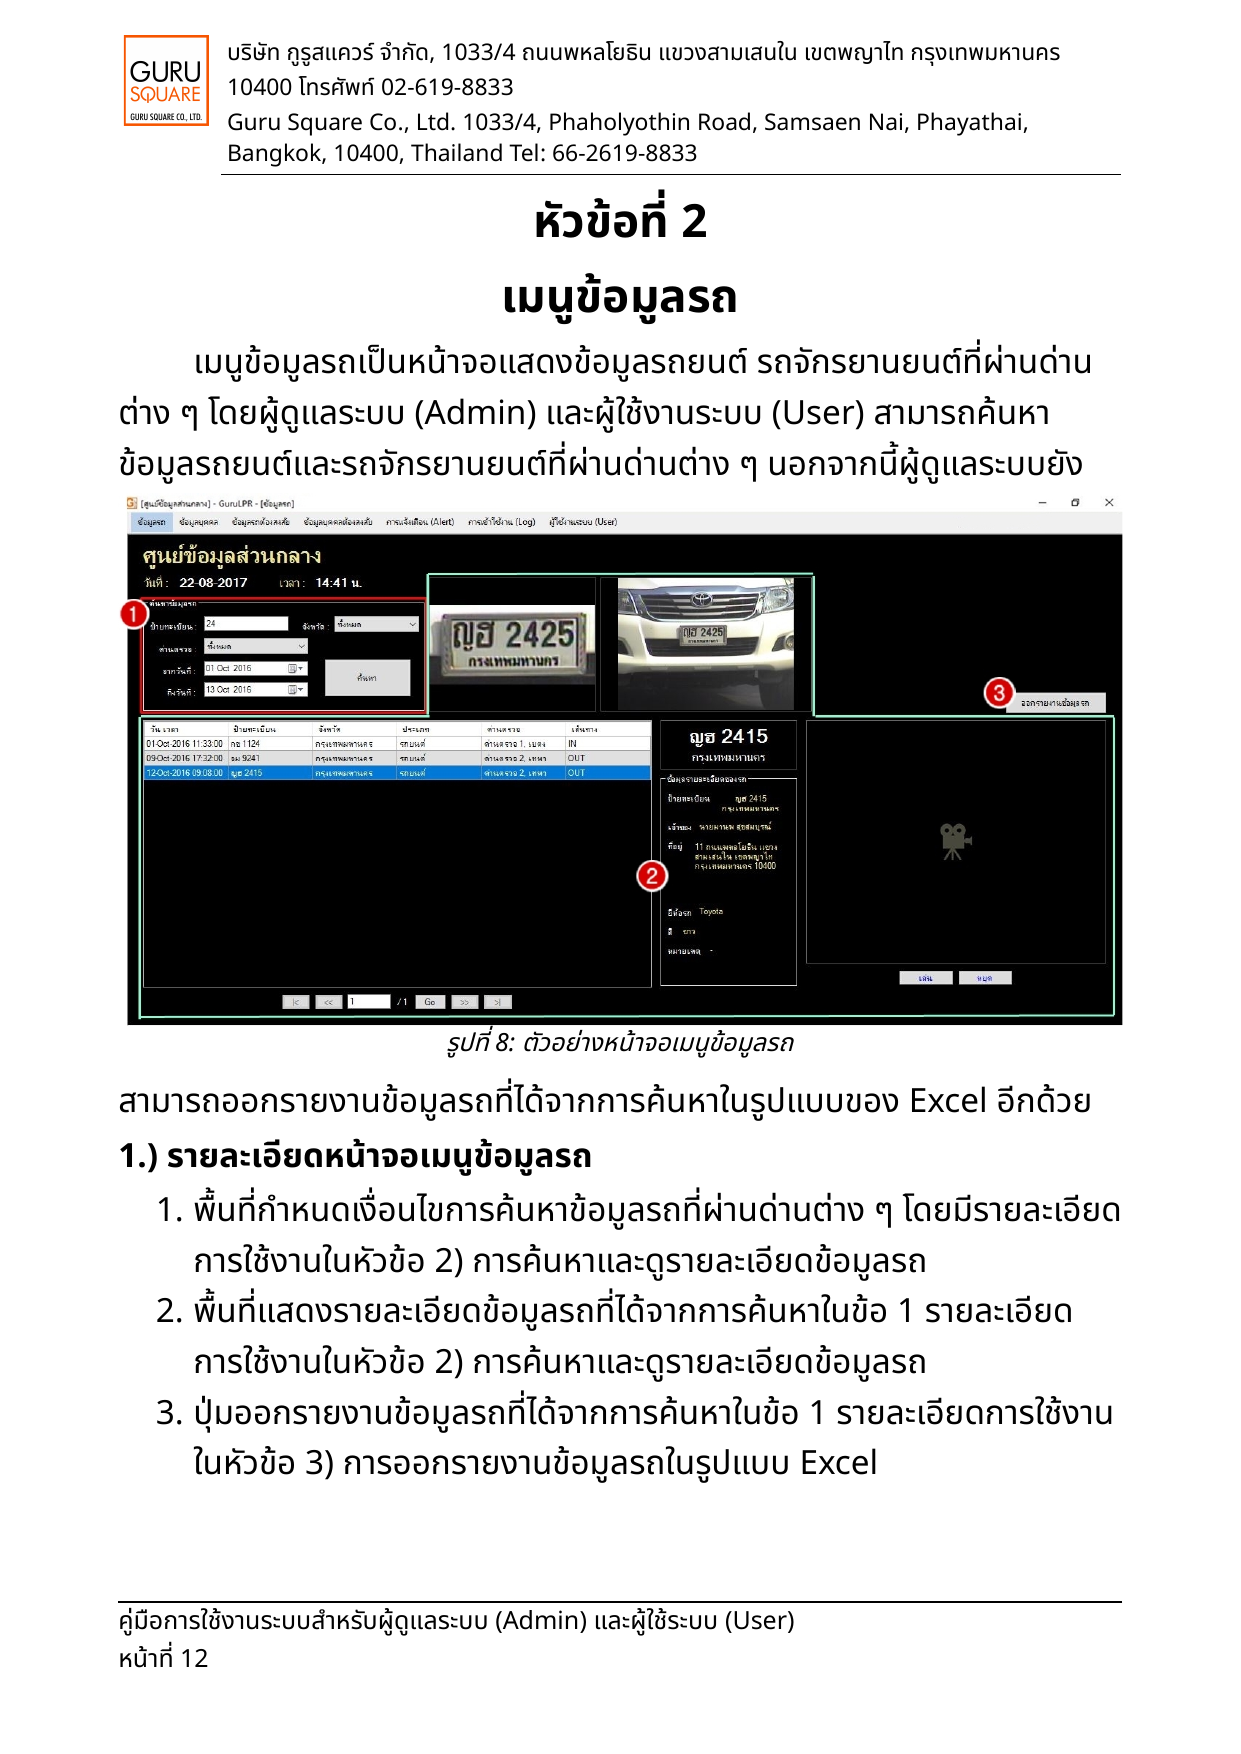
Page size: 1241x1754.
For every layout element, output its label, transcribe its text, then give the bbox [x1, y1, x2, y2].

text เมนูข้อมูลรถเป็นหน้าจอแสดงข้อมูลรถยนต์ รถจักรยานยนต์ที่ผ่านด่านต่าง ๆ โดยผู้ดูแลระบบ (Admin) และผู้ใช้งานระบบ (User) สามารถค้นหาข้อมูลรถยนต์และรถจักรยานยนต์ที่ผ่านด่านต่าง ๆ นอกจากนี้ผู้ดูแลระบบยังสามารถออกรายงานข้อมูลรถที่ได้จากการค้นหาในรูปแบบของ Excel อีกด้วย [118, 338, 1122, 493]
picture [123, 35, 209, 126]
list ปุ่มออกรายงานข้อมูลรถที่ได้จากการค้นหาในข้อ 1 รายละเอียดการใช้งานในหัวข้อ 3) การออกรายงานข้อมูลรถในรูปแบบ Excel [156, 1388, 1122, 1490]
list พื้นที่กำหนดเงื่อนไขการค้นหาข้อมูลรถที่ผ่านด่านต่าง ๆ โดยมีรายละเอียดการใช้งานในหัวข้อ 2) การค้นหาและดูรายละเอียดข้อมูลรถ [156, 1186, 1122, 1287]
text เมนูข้อมูลรถเป็นหน้าจอแสดงข้อมูลรถยนต์ รถจักรยานยนต์ที่ผ่านด่านต่าง ๆ โดยผู้ดูแลระบบ (Admin) และผู้ใช้งานระบบ (User) สามารถค้นหาข้อมูลรถยนต์และรถจักรยานยนต์ที่ผ่านด่านต่าง ๆ นอกจากนี้ผู้ดูแลระบบยังสามารถออกรายงานข้อมูลรถที่ได้จากการค้นหาในรูปแบบของ Excel อีกด้วย [118, 1026, 1122, 1127]
subtitle 1.) รายละเอียดหน้าจอเมนูข้อมูลรถ [118, 1131, 1122, 1182]
list พื้นที่แสดงรายละเอียดข้อมูลรถที่ได้จากการค้นหาในข้อ 1 รายละเอียดการใช้งานในหัวข้อ 2) การค้นหาและดูรายละเอียดข้อมูลรถ [156, 1287, 1122, 1388]
subtitle เมนูข้อมูลรถ [118, 264, 1122, 333]
subtitle หัวข้อที่ 2 [118, 188, 1122, 258]
picture [117, 493, 1123, 1026]
